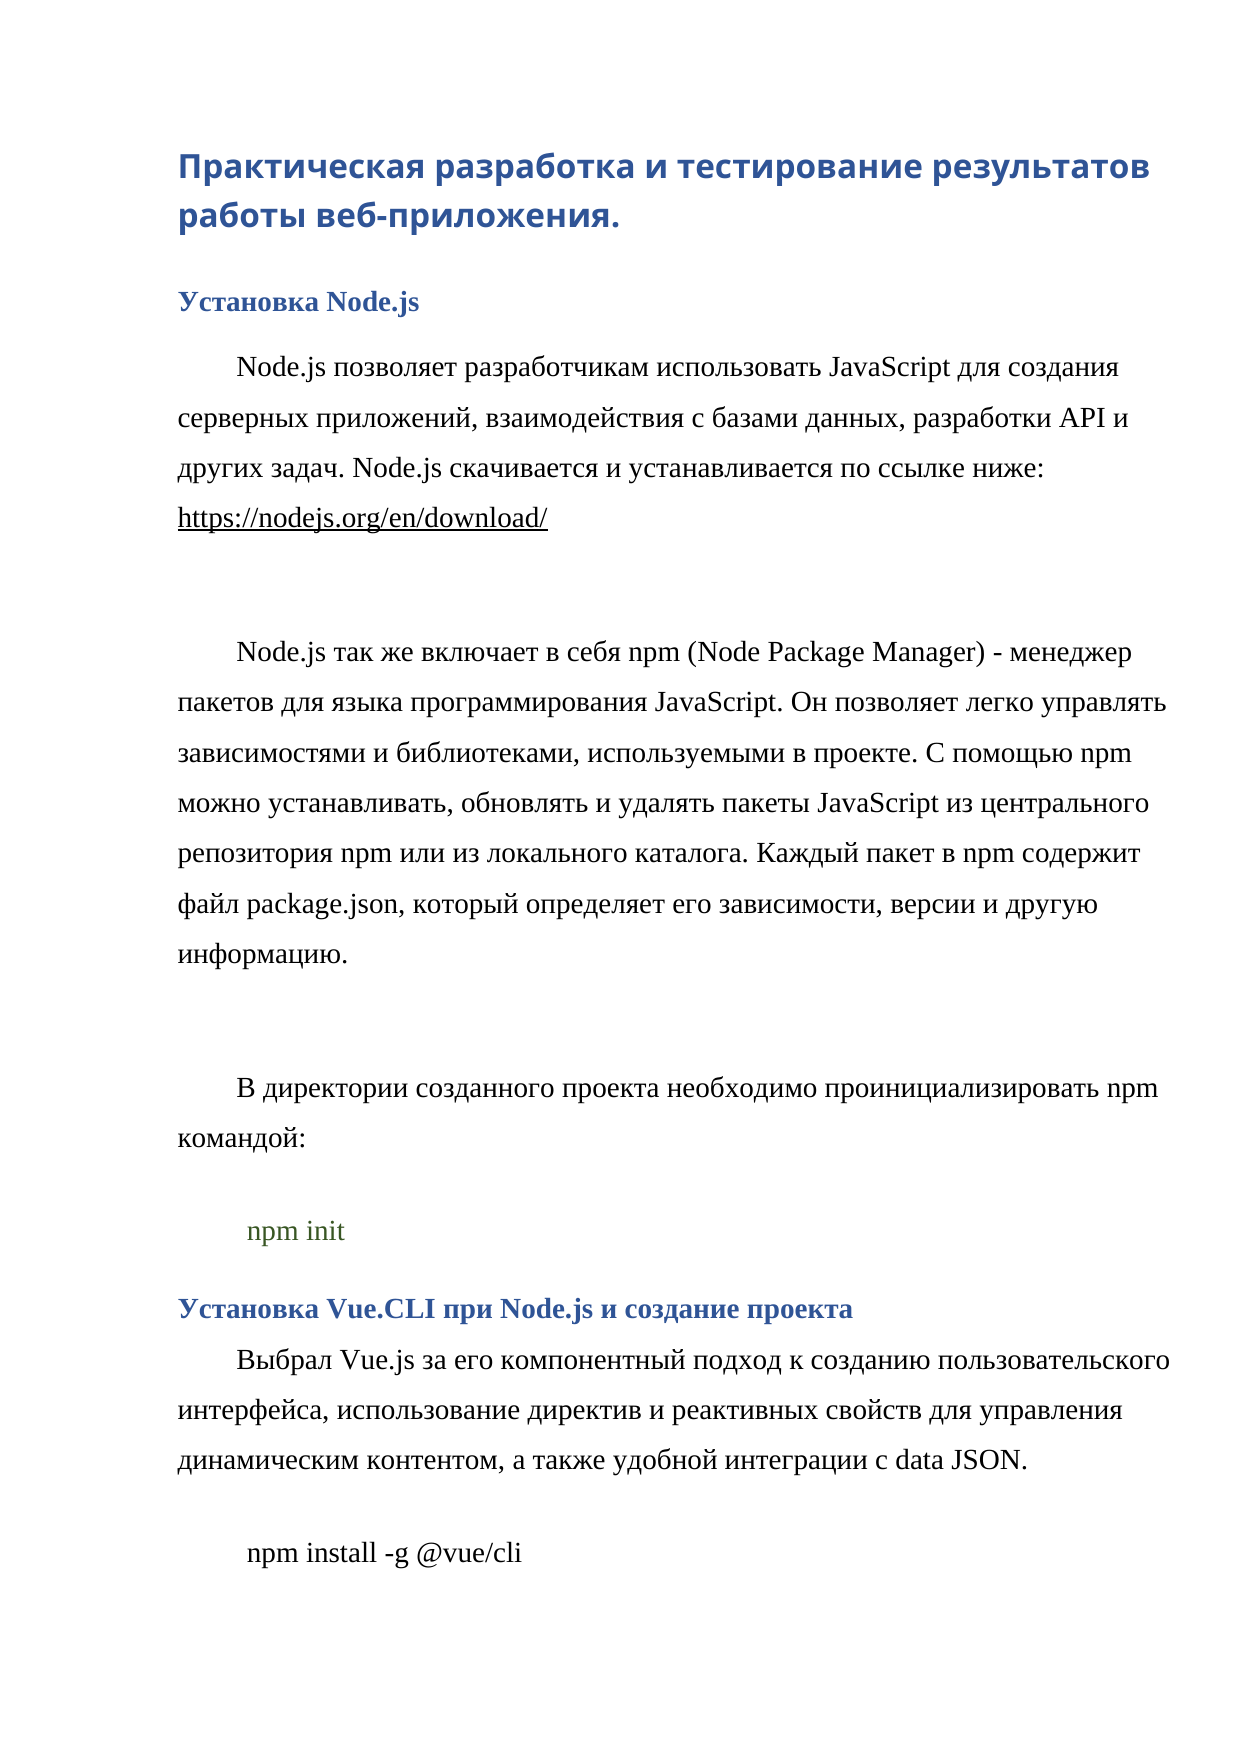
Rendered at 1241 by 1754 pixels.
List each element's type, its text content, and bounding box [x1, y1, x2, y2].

subtitle Практическая разработка и тестирование результатов работы веб-приложения. [177, 143, 1181, 237]
table_header npm init [177, 1188, 1181, 1287]
text Выбрал Vue.js за его компонентный подход к созданию пользовательского интерфейса, использование директив и реактивных свойств для управления динамическим контентом, а также удобной интеграции с data JSON. [177, 1342, 1181, 1476]
table_header npm install -g @vue/cli [177, 1510, 1181, 1609]
subtitle Установка Node.js [177, 284, 1181, 318]
text Node.js позволяет разработчикам использовать JavaScript для создания серверных приложений, взаимодействия с базами данных, разработки API и других задач. Node.js скачивается и устанавливается по ссылке ниже: https://nodejs.org/en/download/ [177, 349, 1181, 534]
text В директории созданного проекта необходимо проинициализировать npm командой: [177, 1070, 1181, 1154]
text Node.js так же включает в себя npm (Node Package Manager) - менеджер пакетов для языка программирования JavaScript. Он позволяет легко управлять зависимостями и библиотеками, используемыми в проекте. С помощью npm можно устанавливать, обновлять и удалять пакеты JavaScript из центрального репозитория npm или из локального каталога. Каждый пакет в npm содержит файл package.json, который определяет его зависимости, версии и другую информацию. [177, 634, 1181, 970]
subtitle Установка Vue.CLI при Node.js и создание проекта [177, 1291, 1181, 1324]
